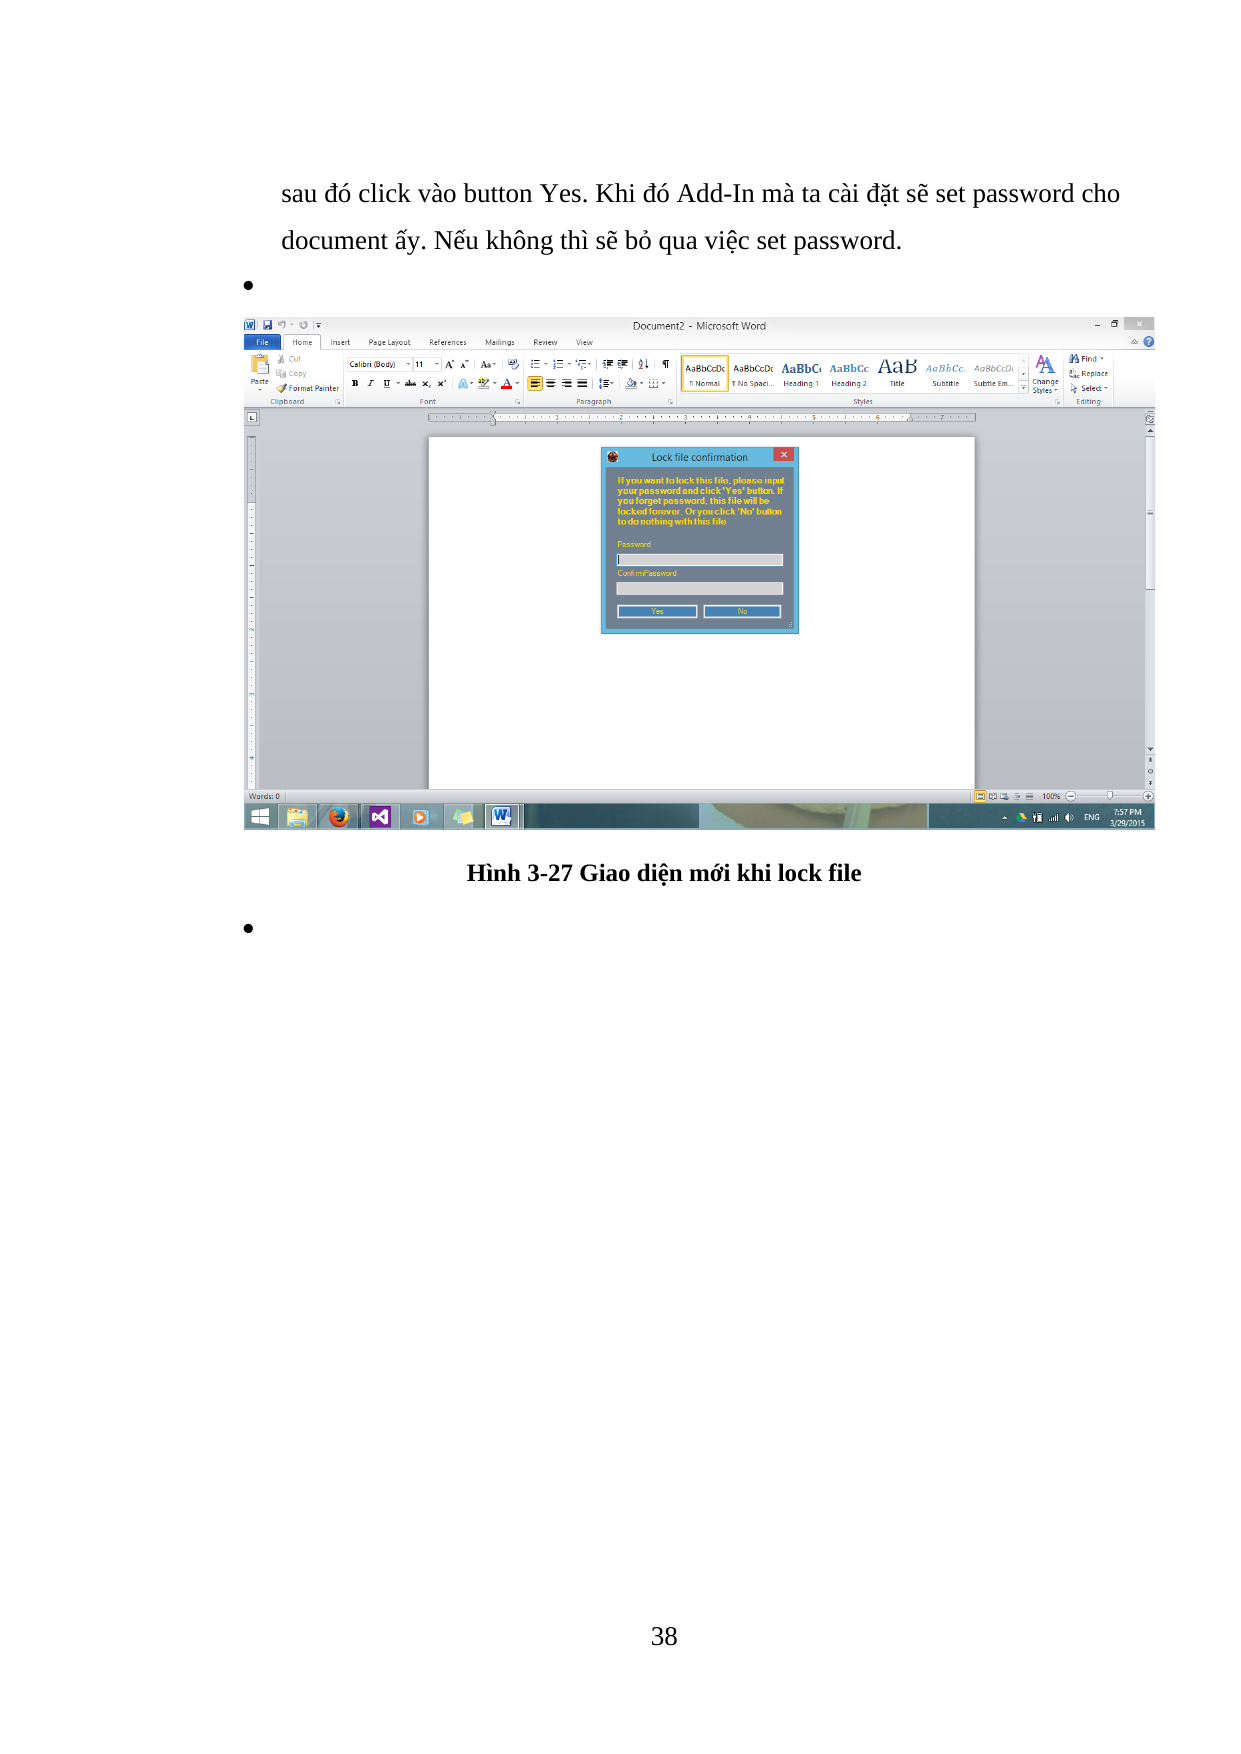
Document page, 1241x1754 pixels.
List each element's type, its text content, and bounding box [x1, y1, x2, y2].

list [244, 177, 1122, 255]
text Hình - Giao diện mới khi lock file [206, 858, 1122, 886]
picture [243, 317, 1155, 830]
